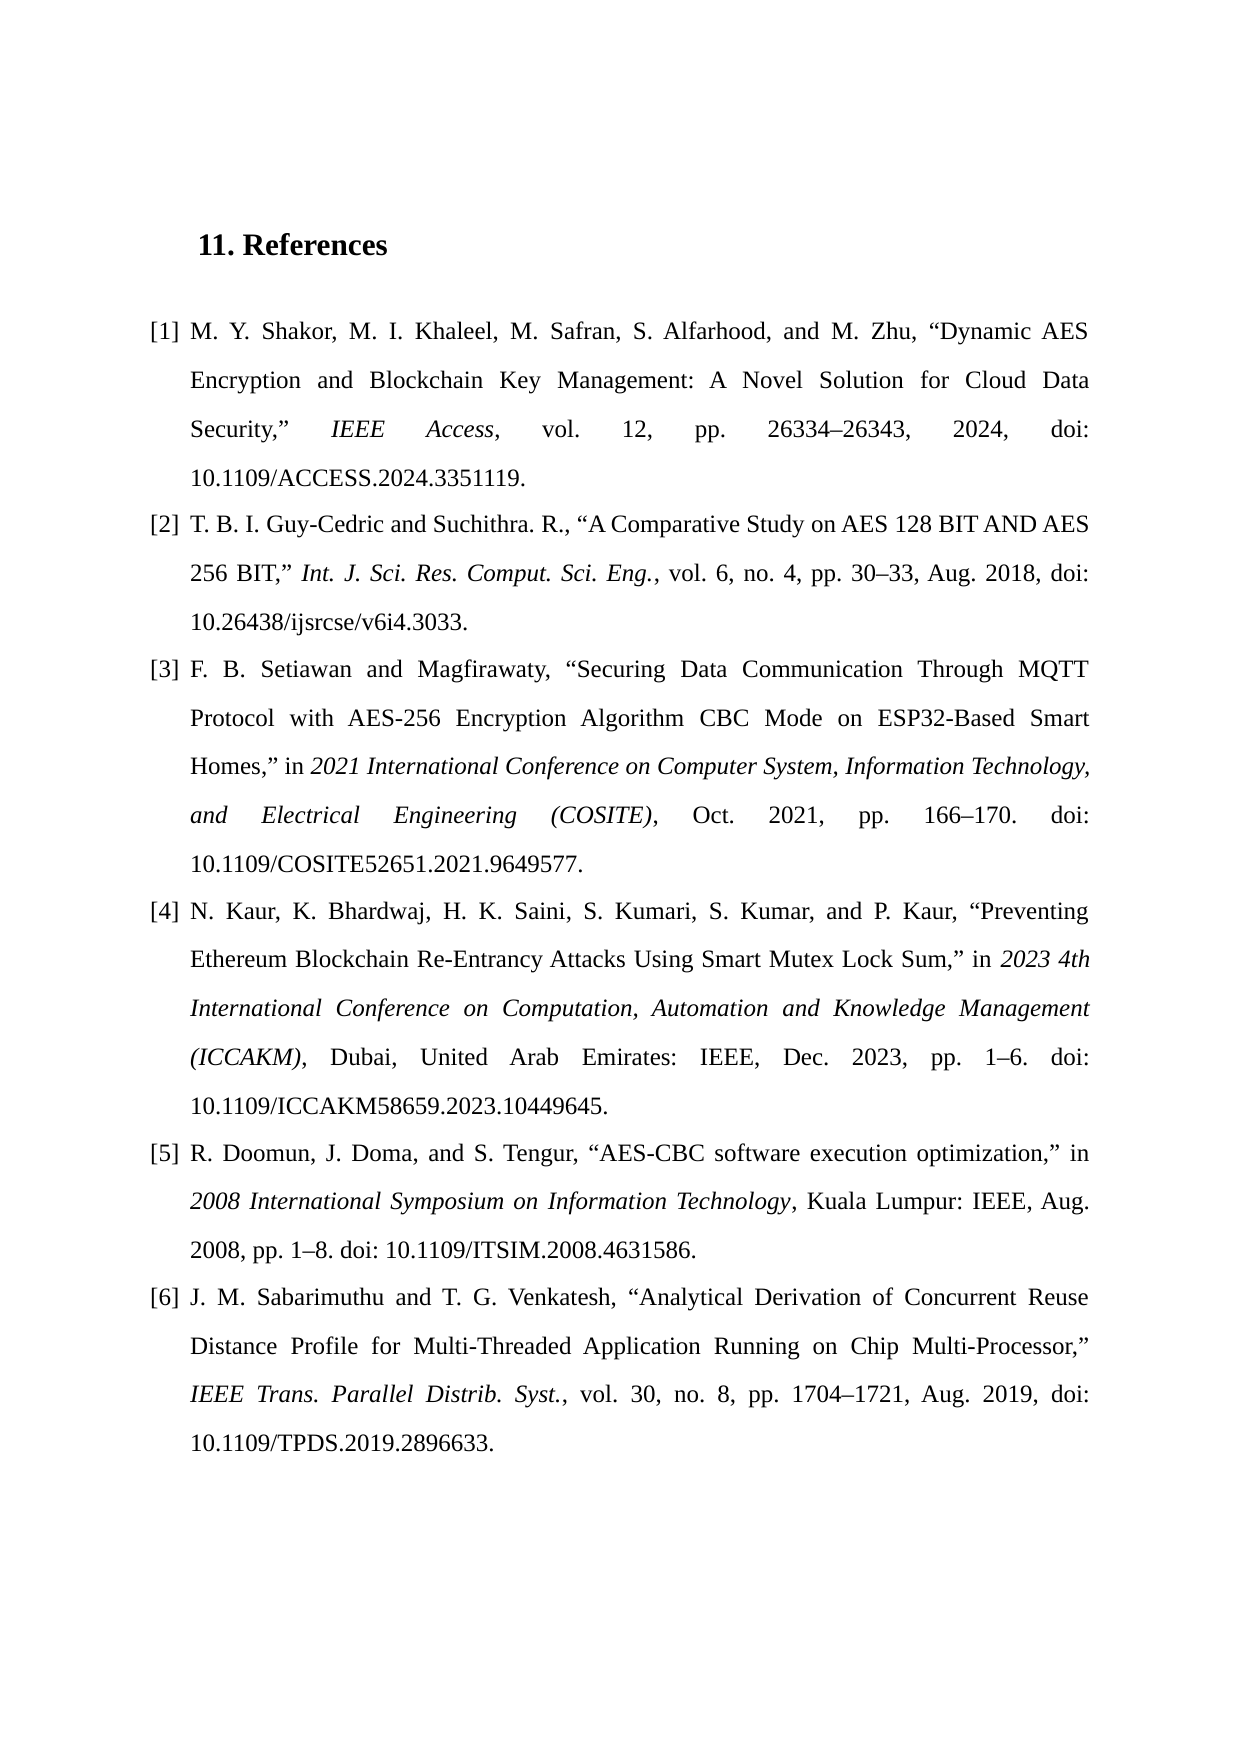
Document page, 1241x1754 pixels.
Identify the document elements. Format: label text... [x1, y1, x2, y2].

text [2] T. B. I. Guy-Cedric and Suchithra. R., “A Comparative Study on AES 128 BIT AND AES 256 BIT,” Int. J. Sci. Res. Comput. Sci. Eng., vol. 6, no. 4, pp. 30–33, Aug. 2018, doi: 10.26438/ijsrcse/v6i4.3033. [150, 508, 1090, 638]
text [3] F. B. Setiawan and Magfirawaty, “Securing Data Communication Through MQTT Protocol with AES-256 Encryption Algorithm CBC Mode on ESP32-Based Smart Homes,” in 2021 International Conference on Computer System, Information Technology, and Electrical Engineering (COSITE), Oct. 2021, pp. 166–170. doi: 10.1109/COSITE52651.2021.9649577. [150, 652, 1090, 879]
text [5] R. Doomun, J. Doma, and S. Tengur, “AES-CBC software execution optimization,” in 2008 International Symposium on Information Technology, Kuala Lumpur: IEEE, Aug. 2008, pp. 1–8. doi: 10.1109/ITSIM.2008.4631586. [150, 1136, 1090, 1266]
text [1] M. Y. Shakor, M. I. Khaleel, M. Safran, S. Alfarhood, and M. Zhu, “Dynamic AES Encryption and Blockchain Key Management: A Novel Solution for Cloud Data Security,” IEEE Access, vol. 12, pp. 26334–26343, 2024, doi: 10.1109/ACCESS.2024.3351119. [150, 314, 1090, 493]
text [6] J. M. Sabarimuthu and T. G. Venkatesh, “Analytical Derivation of Concurrent Reuse Distance Profile for Multi-Threaded Application Running on Chip Multi-Processor,” IEEE Trans. Parallel Distrib. Syst., vol. 30, no. 8, pp. 1704–1721, Aug. 2019, doi: 10.1109/TPDS.2019.2896633. [150, 1280, 1090, 1459]
subtitle References [150, 212, 1090, 277]
text [4] N. Kaur, K. Bhardwaj, H. K. Saini, S. Kumari, S. Kumar, and P. Kaur, “Preventing Ethereum Blockchain Re-Entrancy Attacks Using Smart Mutex Lock Sum,” in 2023 4th International Conference on Computation, Automation and Knowledge Management (ICCAKM), Dubai, United Arab Emirates: IEEE, Dec. 2023, pp. 1–6. doi: 10.1109/ICCAKM58659.2023.10449645. [150, 894, 1090, 1121]
